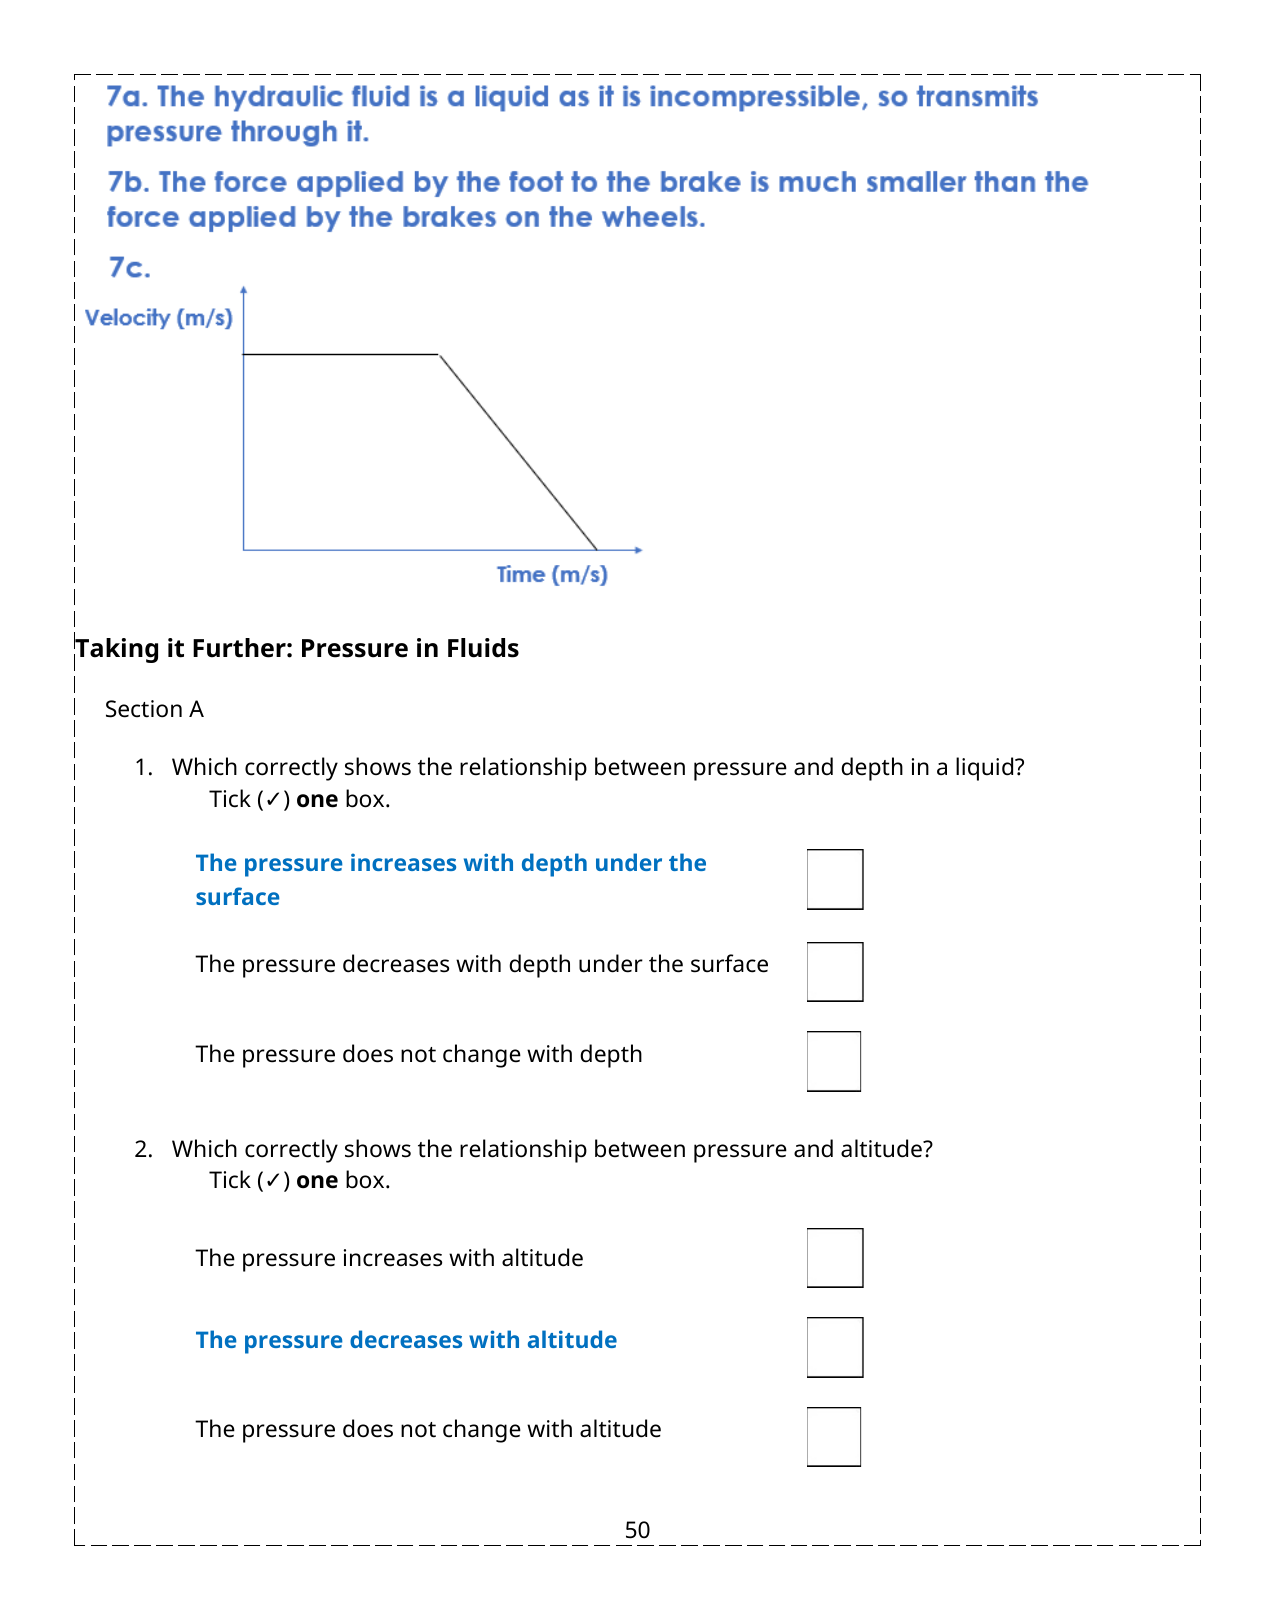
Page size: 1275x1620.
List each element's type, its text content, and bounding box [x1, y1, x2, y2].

picture [807, 1228, 864, 1288]
table_header The pressure increases with altitude [194, 1214, 801, 1304]
table_cell [801, 928, 941, 1018]
picture [807, 1031, 862, 1092]
picture [75, 75, 1117, 599]
table_header [801, 1214, 941, 1304]
subtitle Taking it Further: Pressure in Fluids [75, 631, 1200, 665]
picture [807, 849, 864, 910]
list Tick (✓) one box. [209, 1164, 1141, 1195]
list Which correctly shows the relationship between pressure and depth in a liquid? [134, 751, 1141, 782]
table_cell The pressure decreases with altitude [194, 1304, 801, 1393]
table_cell The pressure decreases with depth under the surface [194, 928, 801, 1018]
list Which correctly shows the relationship between pressure and altitude? [134, 1132, 1141, 1164]
table_header [801, 833, 941, 928]
table_cell [801, 1394, 941, 1483]
table_header The pressure increases with depth under the surface [194, 833, 801, 928]
table_cell The pressure does not change with depth [194, 1018, 801, 1107]
list Tick (✓) one box. [209, 782, 1141, 814]
picture [807, 1407, 862, 1467]
text Section A [104, 692, 1141, 724]
table_cell [801, 1018, 941, 1107]
table_cell The pressure does not change with altitude [194, 1394, 801, 1483]
table_cell [801, 1304, 941, 1393]
picture [807, 1317, 864, 1378]
picture [807, 942, 864, 1002]
